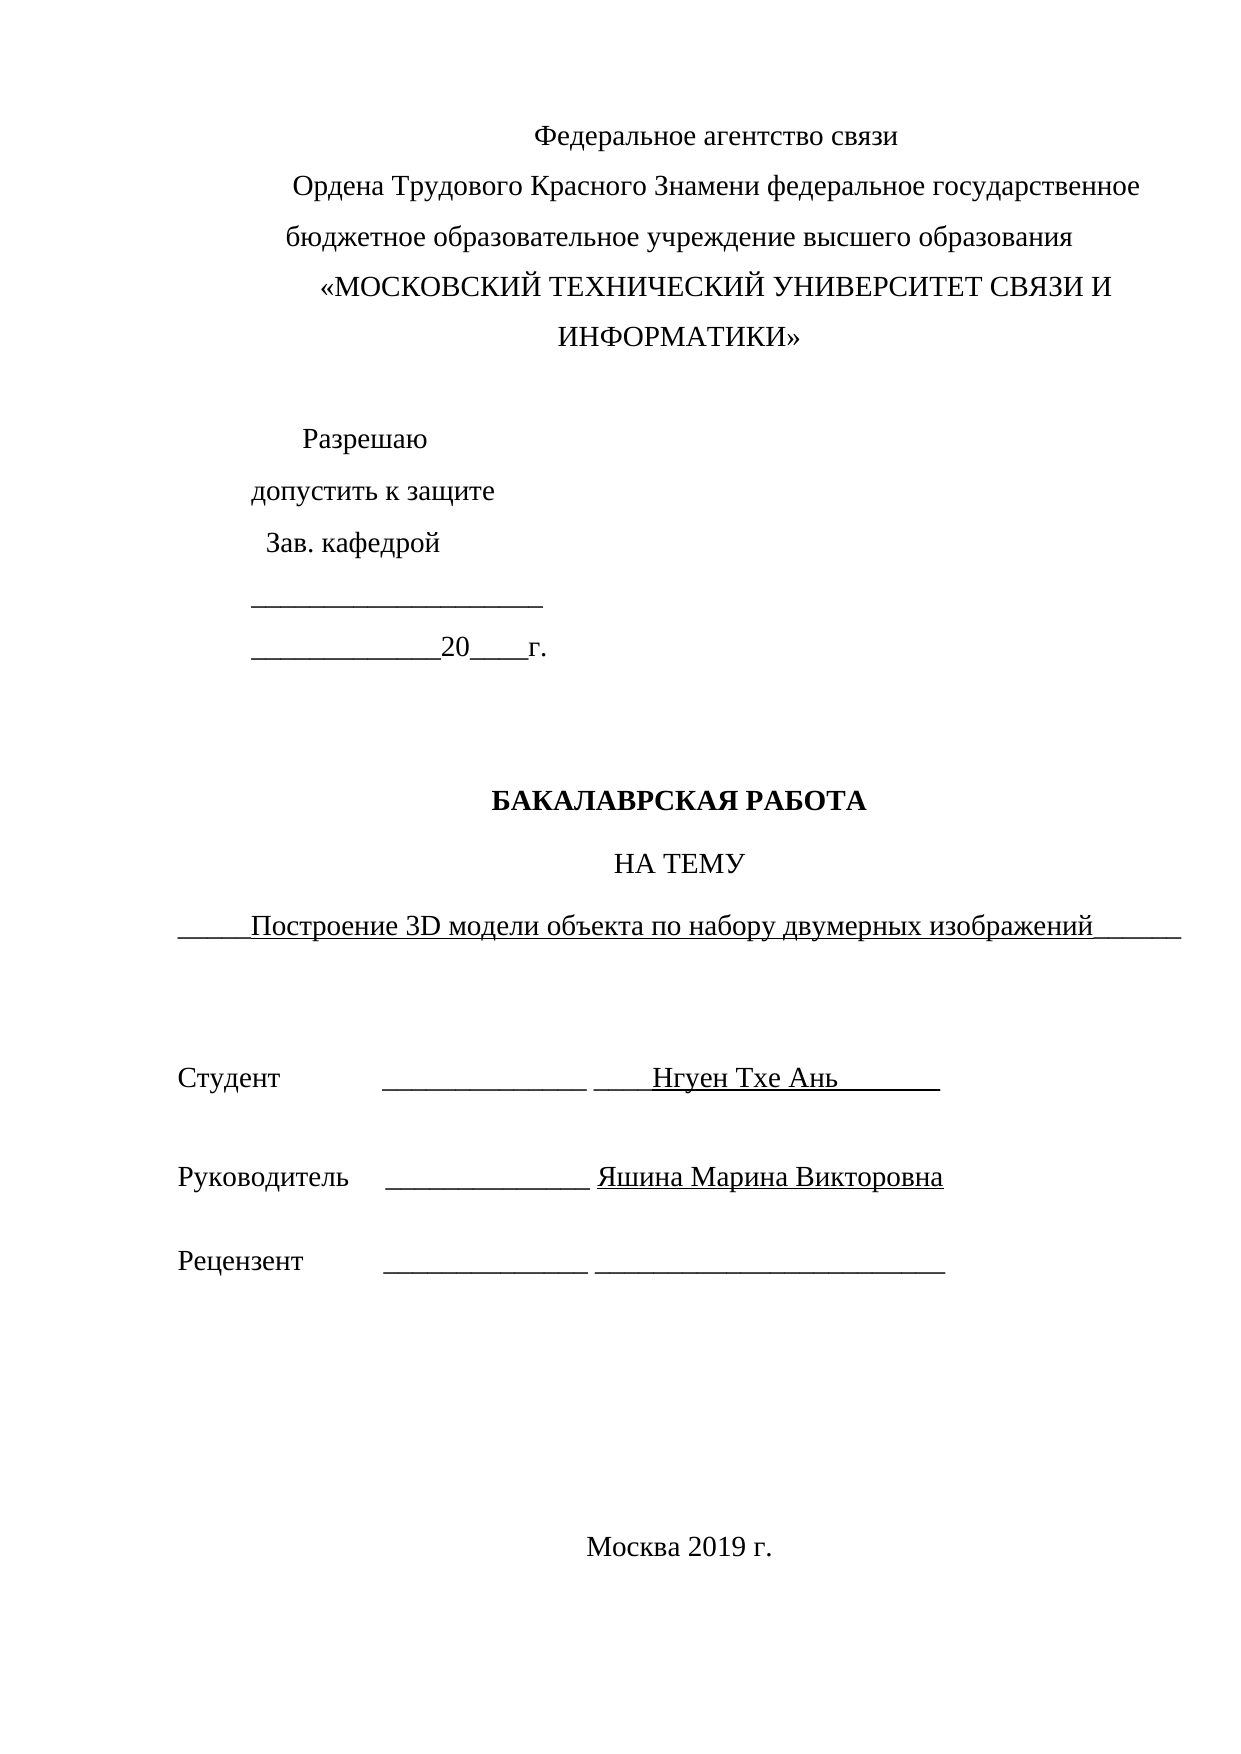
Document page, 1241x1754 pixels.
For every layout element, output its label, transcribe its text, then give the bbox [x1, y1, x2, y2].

text «МОСКОВСКИЙ ТЕХНИЧЕСКИЙ УНИВЕРСИТЕТ СВЯЗИ И ИНФОРМАТИКИ» [177, 269, 1181, 353]
text допустить к защите [177, 473, 1181, 507]
text Студент ______________ ____Нгуен Тхе Ань_______ [177, 1060, 1181, 1093]
text НА ТЕМУ [177, 846, 1181, 879]
text Зав. кафедрой [177, 525, 1181, 559]
text ____________________ [177, 577, 1181, 611]
text _____Построение 3D модели объекта по набору двумерных изображений______ [177, 908, 1181, 938]
text Разрешаю [177, 422, 1181, 455]
text Ордена Трудового Красного Знамени федеральное государственное бюджетное образовательное учреждение высшего образования [177, 168, 1181, 252]
text Рецензент ______________ ________________________ [177, 1243, 1181, 1277]
text Руководитель ______________ Яшина Марина Викторовна [177, 1159, 1181, 1192]
text _____________20____г. [177, 629, 1181, 663]
text БАКАЛАВРСКАЯ РАБОТА [177, 783, 1181, 817]
text Федеральное агентство связи [177, 118, 1181, 152]
text Москва 2019 г. [177, 1529, 1181, 1563]
